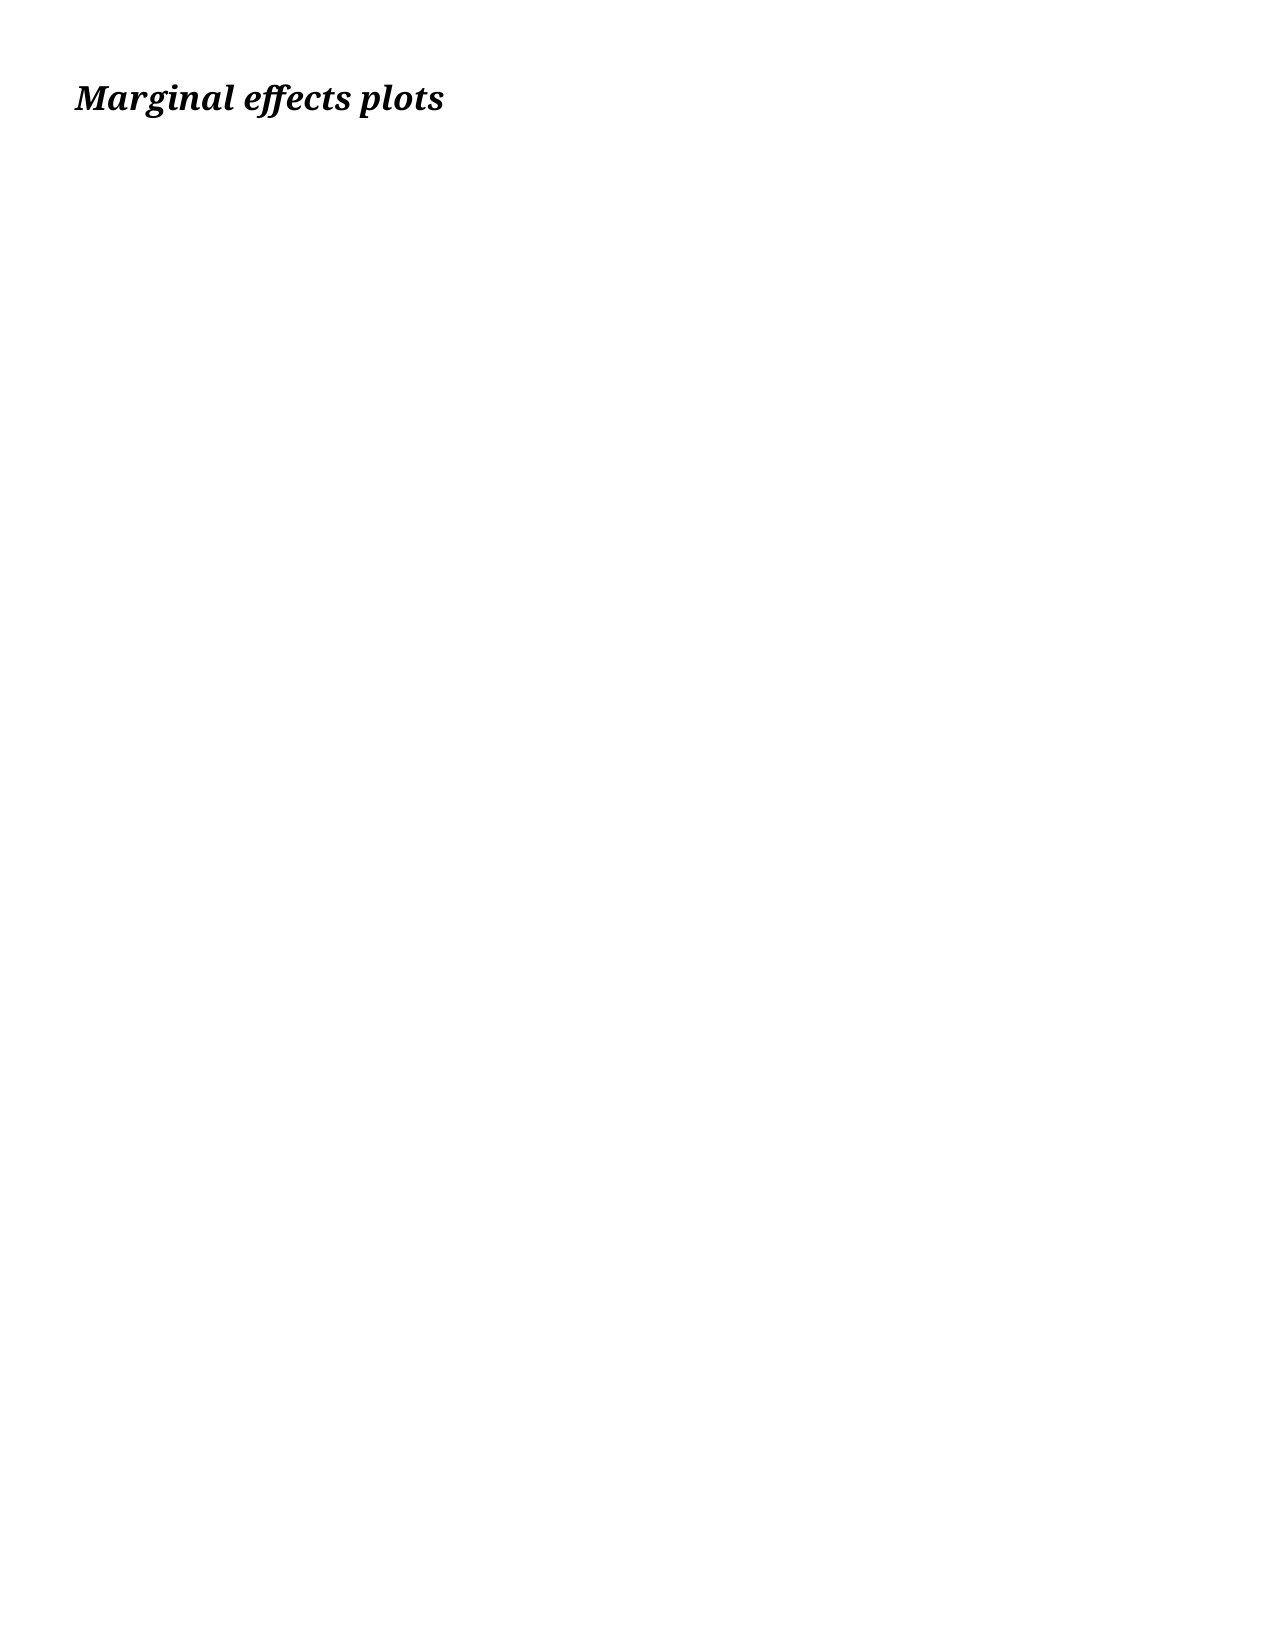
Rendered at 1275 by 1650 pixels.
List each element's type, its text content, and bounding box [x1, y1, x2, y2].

subtitle Marginal effects plots [75, 75, 1200, 120]
